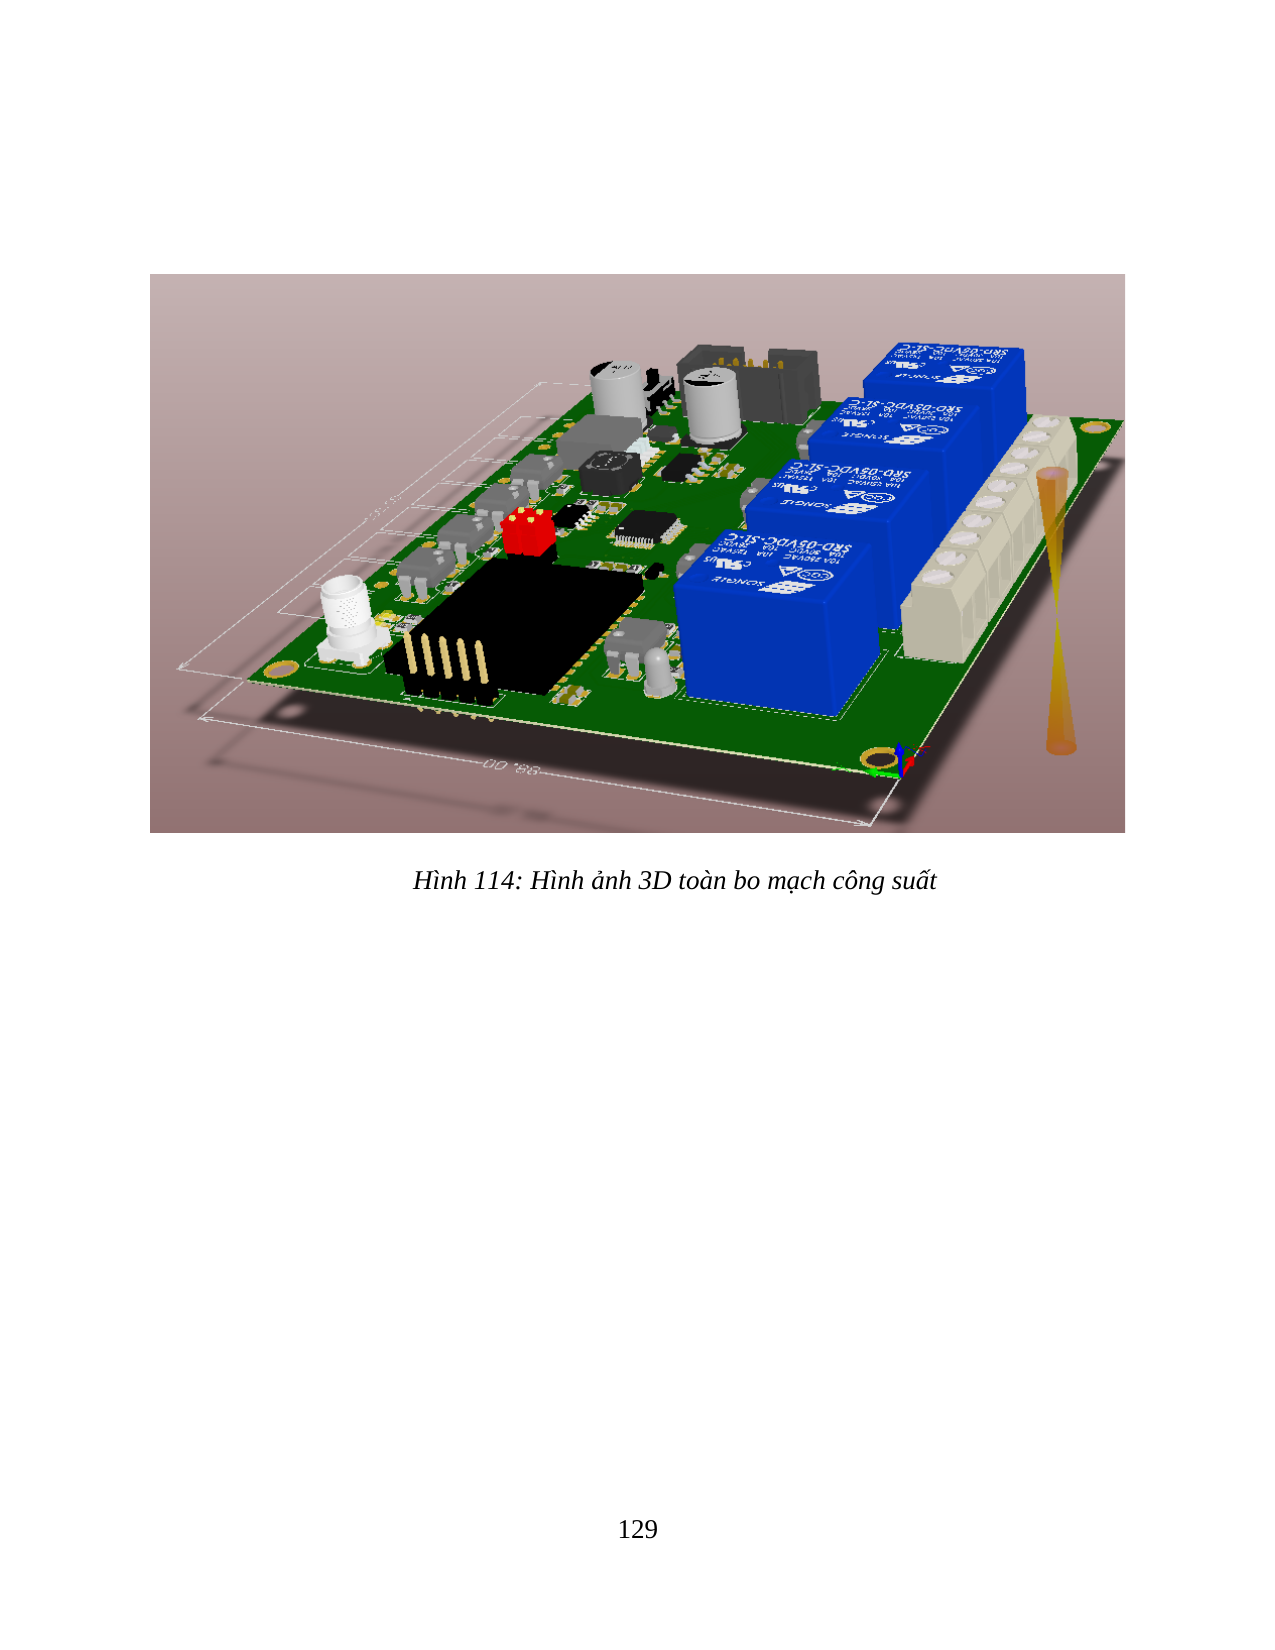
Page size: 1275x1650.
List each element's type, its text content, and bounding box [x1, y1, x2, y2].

picture [150, 274, 1125, 833]
list Hình 114: Hình ảnh 3D toàn bo mạch công suất [225, 864, 1125, 895]
